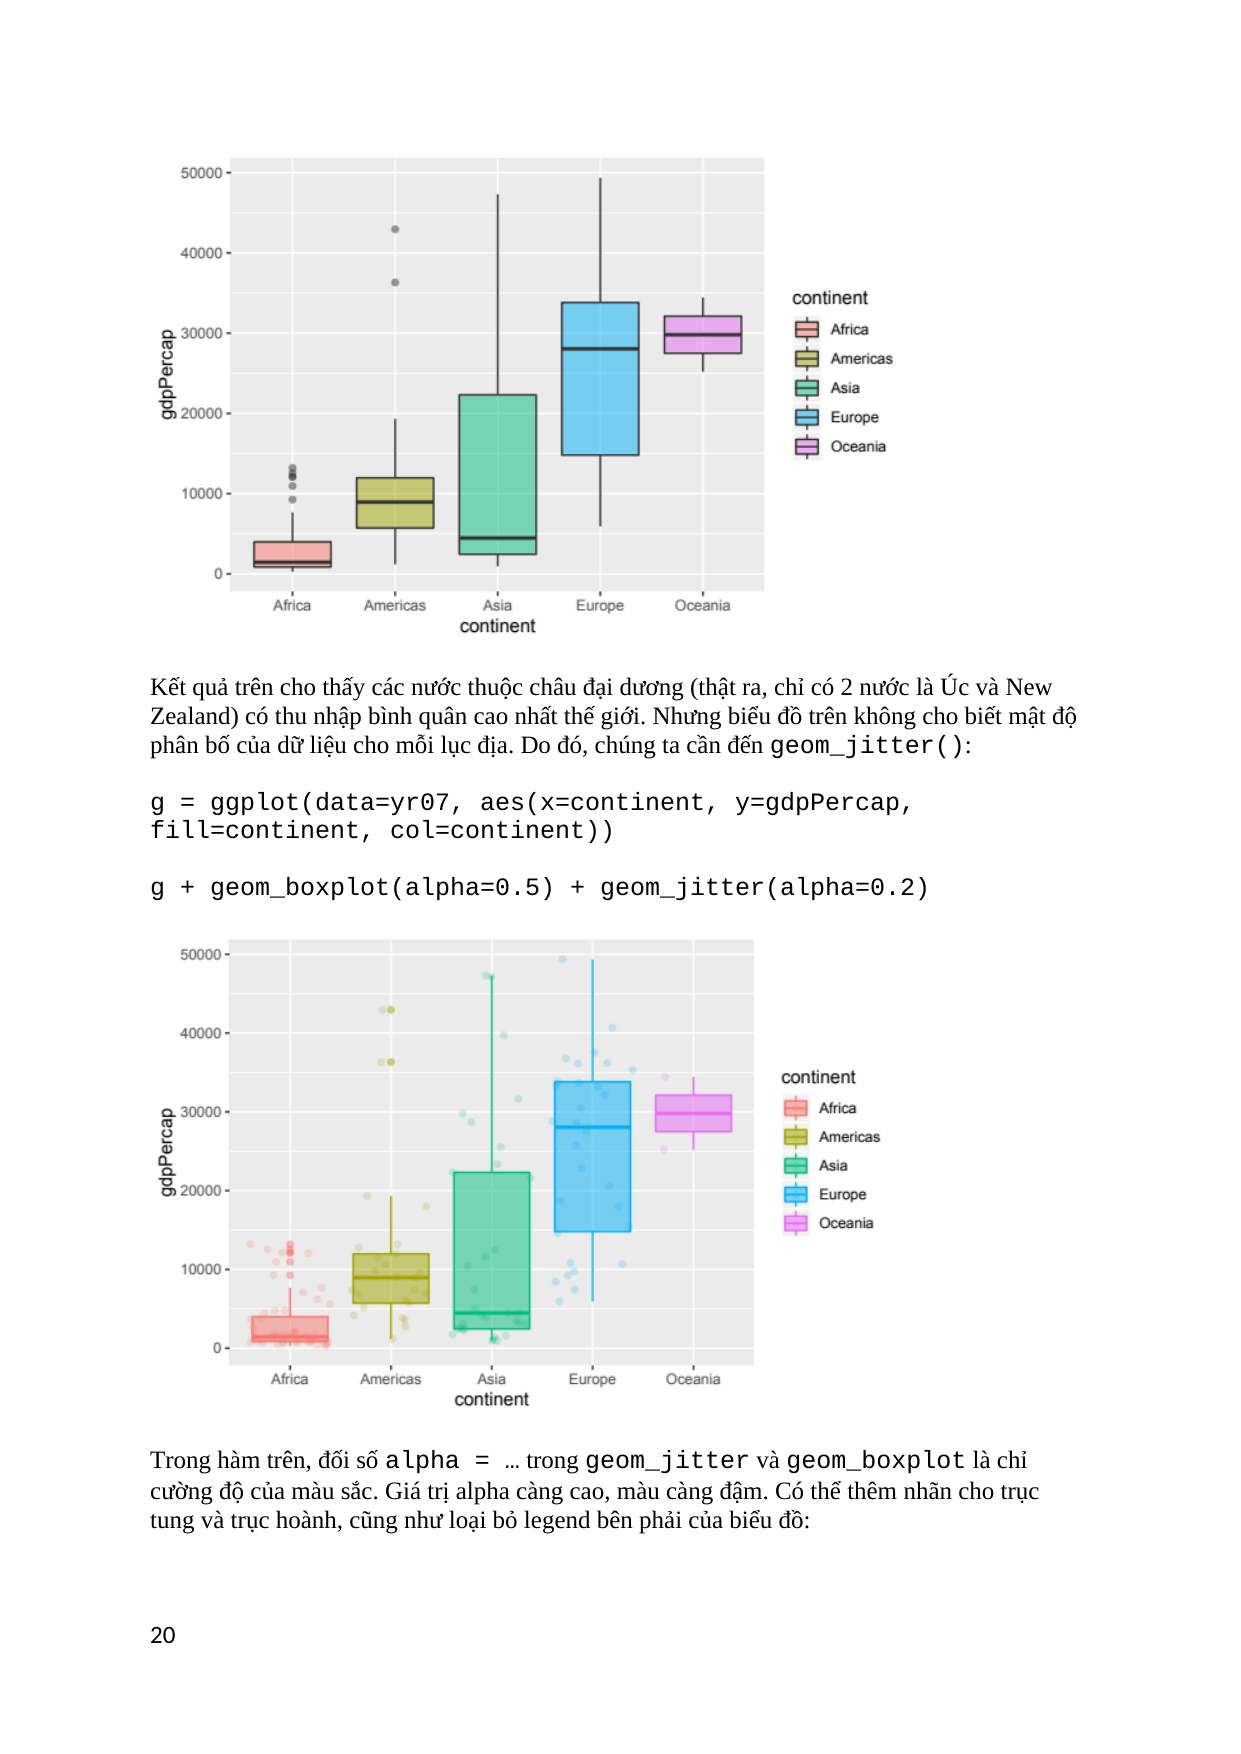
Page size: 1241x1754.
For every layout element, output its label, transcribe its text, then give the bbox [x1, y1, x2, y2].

text g + geom_boxplot(alpha=0.5) + geom_jitter(alpha=0.2) [150, 874, 1090, 903]
text Kết quả trên cho thấy các nước thuộc châu đại dương (thật ra, chỉ có 2 nước là Úc và New Zealand) có thu nhập bình quân cao nhất thế giới. Nhưng biểu đồ trên không cho biết mật độ phân bố của dữ liệu cho mỗi lục địa. Do đó, chúng ta cần đến geom_jitter(): [150, 672, 1090, 761]
text Trong hàm trên, đối số alpha = … trong geom_jitter và geom_boxplot là chỉ cường độ của màu sắc. Giá trị alpha càng cao, màu càng đậm. Có thể thêm nhãn cho trục tung và trục hoành, cũng như loại bỏ legend bên phải của biểu đồ: [150, 1445, 1090, 1533]
text g = ggplot(data=yr07, aes(x=continent, y=gdpPercap, fill=continent, col=continent)) [150, 789, 1090, 846]
